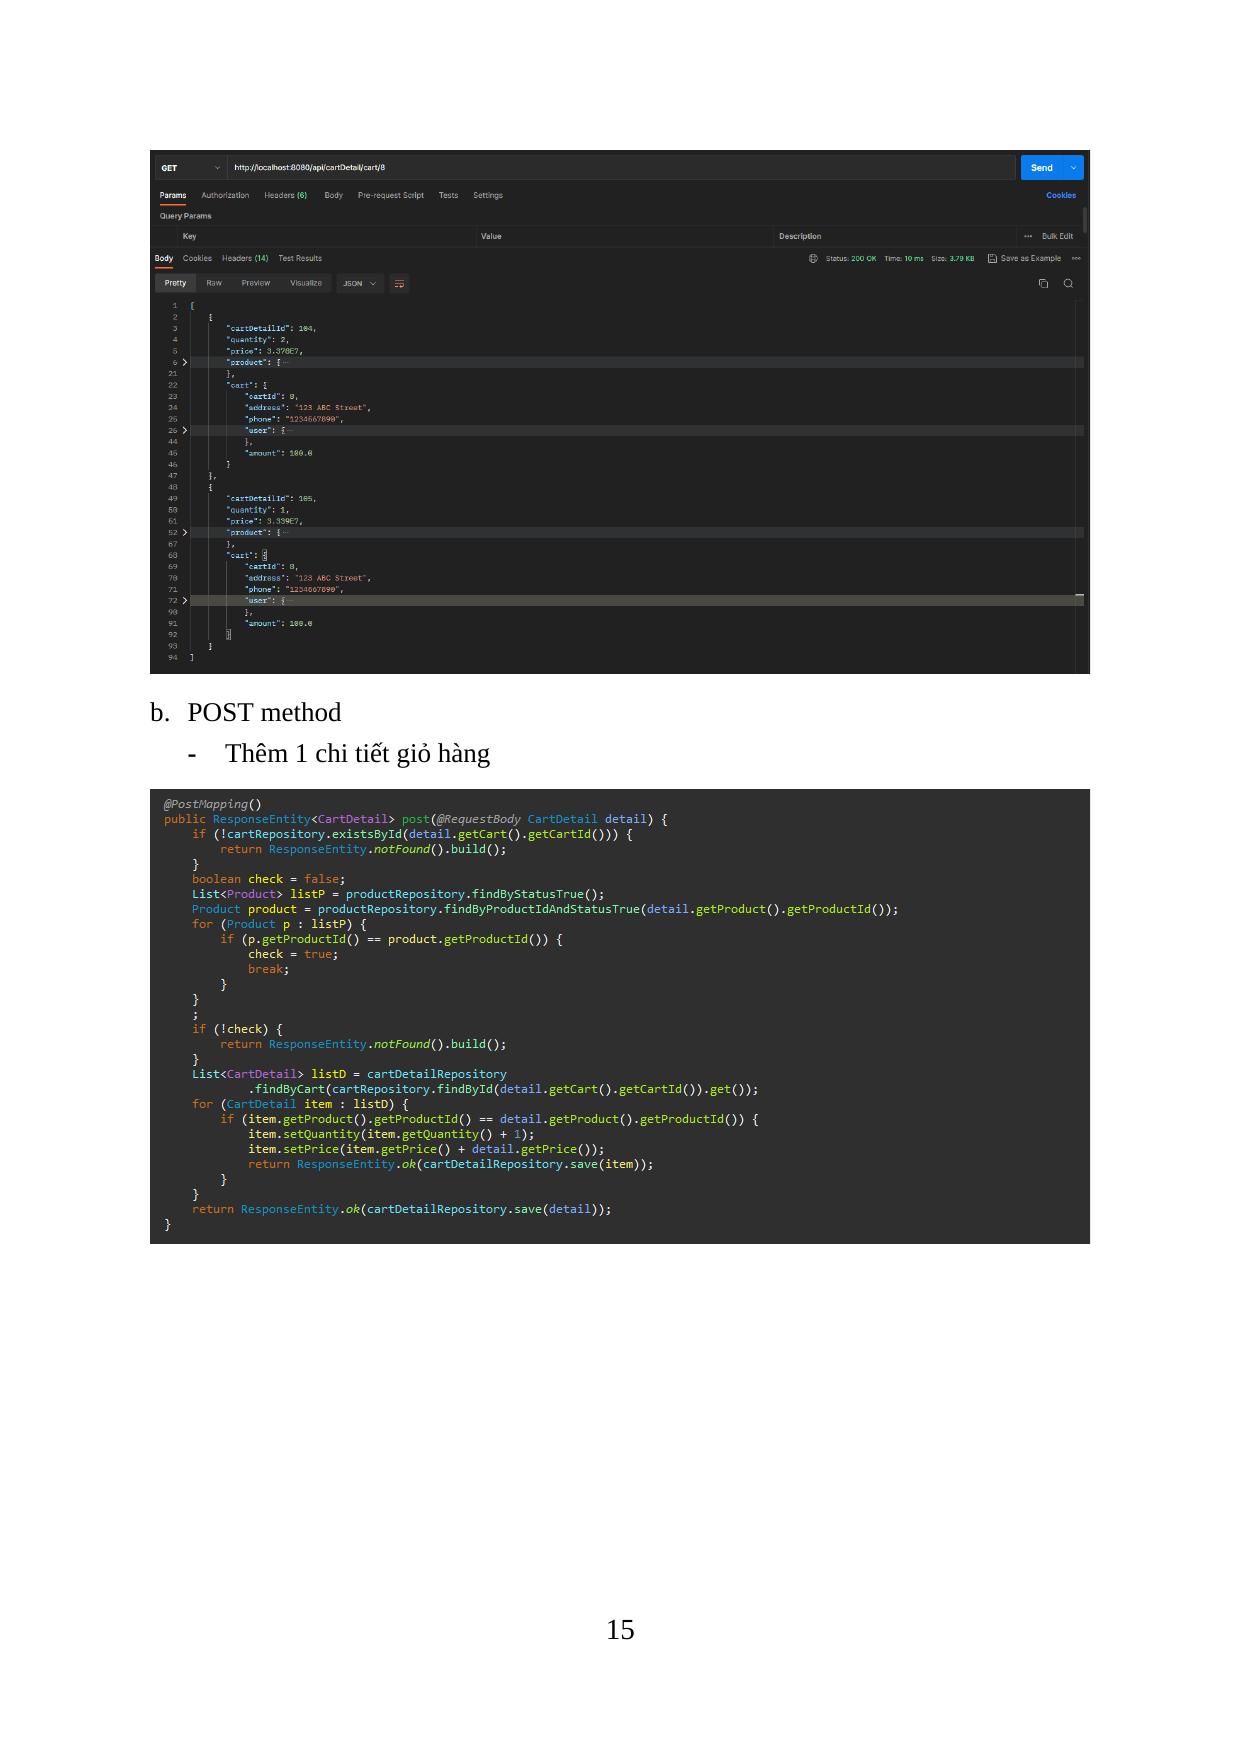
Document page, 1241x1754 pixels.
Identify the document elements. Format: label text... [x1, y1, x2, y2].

list Thêm 1 chi tiết giỏ hàng [187, 737, 1090, 768]
picture [150, 789, 1091, 1244]
picture [150, 150, 1091, 674]
list POST method [150, 696, 1090, 727]
